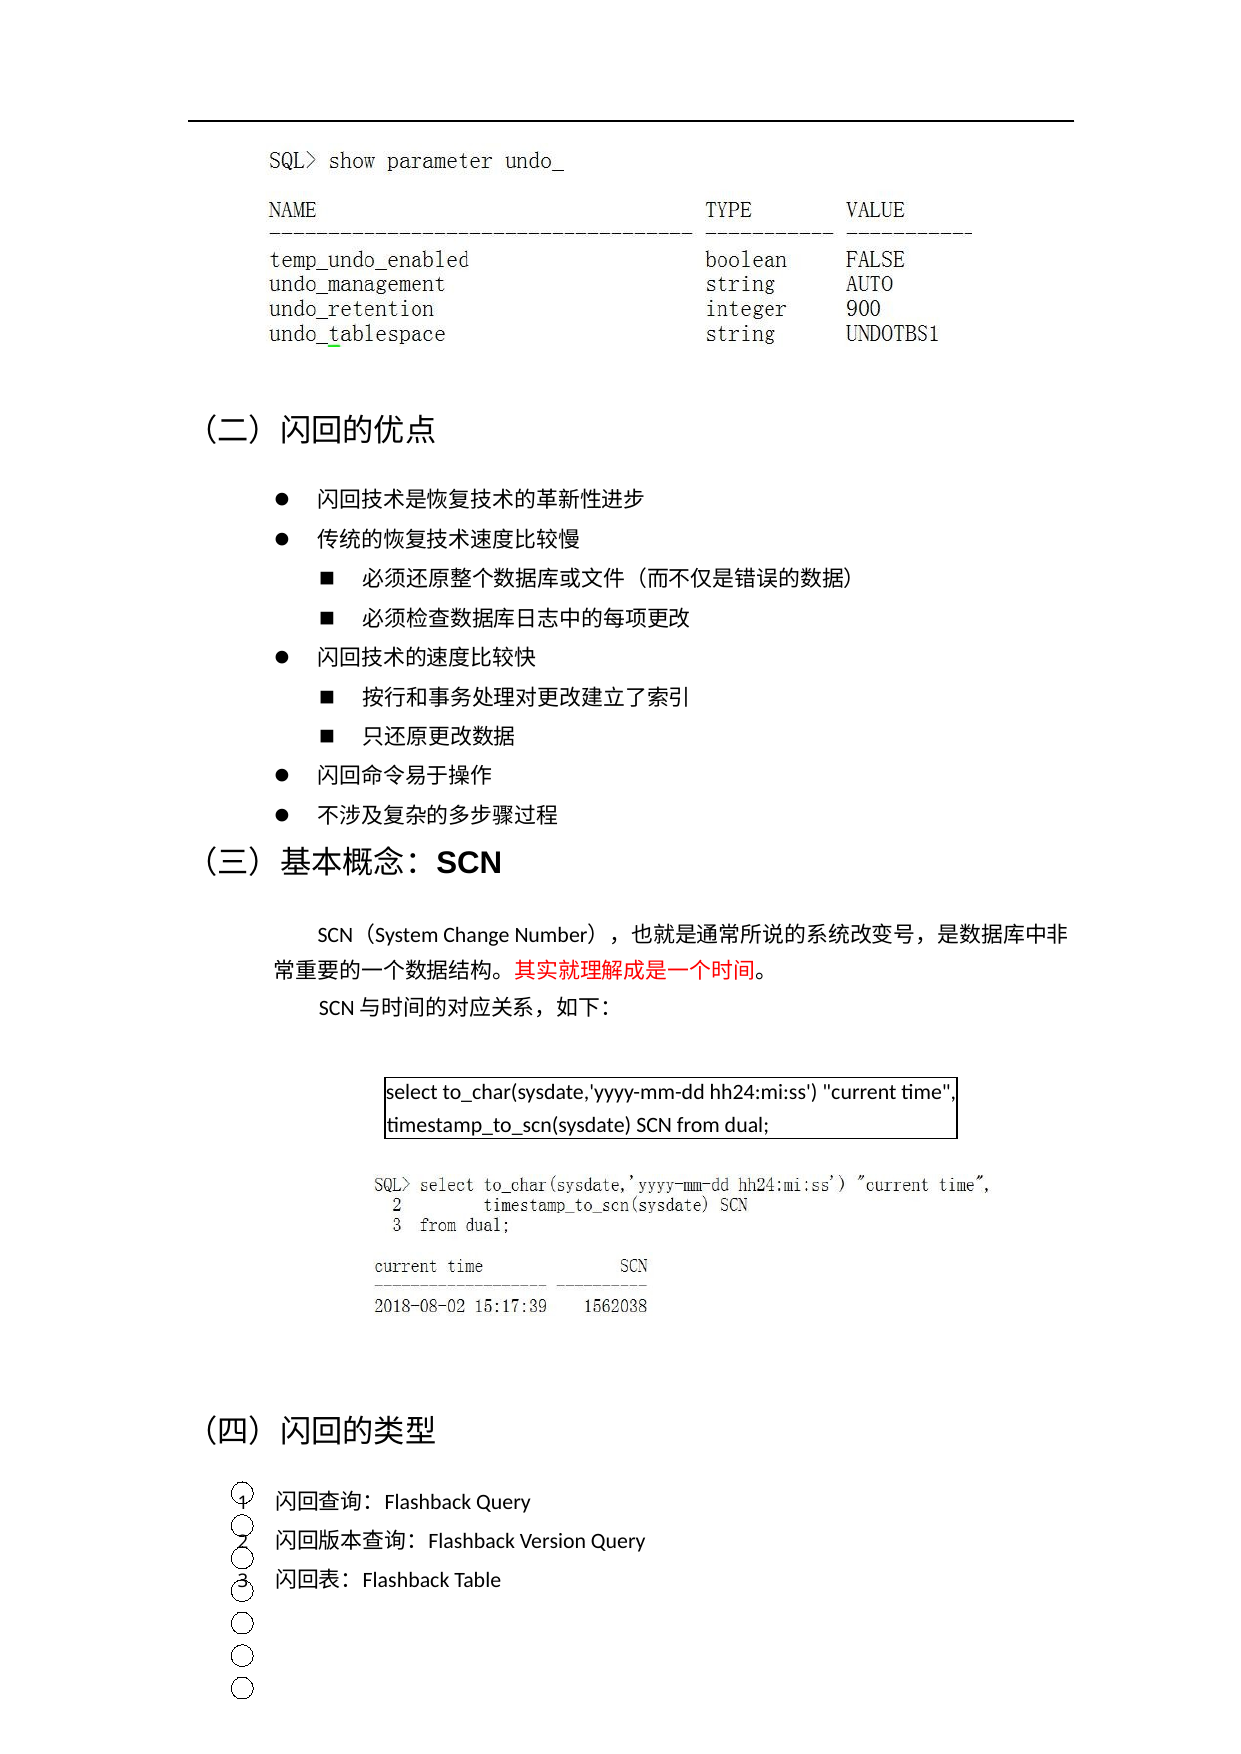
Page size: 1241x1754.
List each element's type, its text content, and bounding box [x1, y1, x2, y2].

list 闪回技术是恢复技术的革新性进步 [273, 482, 1074, 514]
list 必须还原整个数据库或文件（而不仅是错误的数据） [319, 561, 1074, 593]
list 不涉及复杂的多步骤过程 [273, 798, 1074, 830]
text SCN 与时间的对应关系，如下： [319, 990, 1074, 1022]
list 必须检查数据库日志中的每项更改 [319, 601, 1074, 632]
list 传统的恢复技术速度比较慢 [273, 522, 1074, 553]
list 按行和事务处理对更改建立了索引 [319, 679, 1074, 711]
subtitle （三）基本概念：SCN [186, 837, 1074, 883]
list 闪回命令易于操作 [273, 758, 1074, 790]
subtitle （二）闪回的优点 [186, 405, 1074, 450]
list 闪回版本查询：Flashback Version Query [237, 1523, 1074, 1554]
subtitle （四）闪回的类型 [186, 1406, 1074, 1452]
list 闪回查询：Flashback Query [237, 1484, 1074, 1515]
picture [265, 143, 972, 347]
text select to_char(sysdate,'yyyy-mm-dd hh24:mi:ss') "current time", timestamp_to_scn(sysdate) SCN from dual; [386, 1078, 956, 1138]
text SCN（System Change Number），也就是通常所说的系统改变号，是数据库中非常重要的一个数据结构。其实就理解成是一个时间。 [273, 917, 1074, 984]
list 只还原更改数据 [319, 719, 1074, 751]
picture [373, 1174, 998, 1316]
list 闪回技术的速度比较快 [273, 640, 1074, 672]
list 闪回表：Flashback Table [237, 1562, 1074, 1593]
